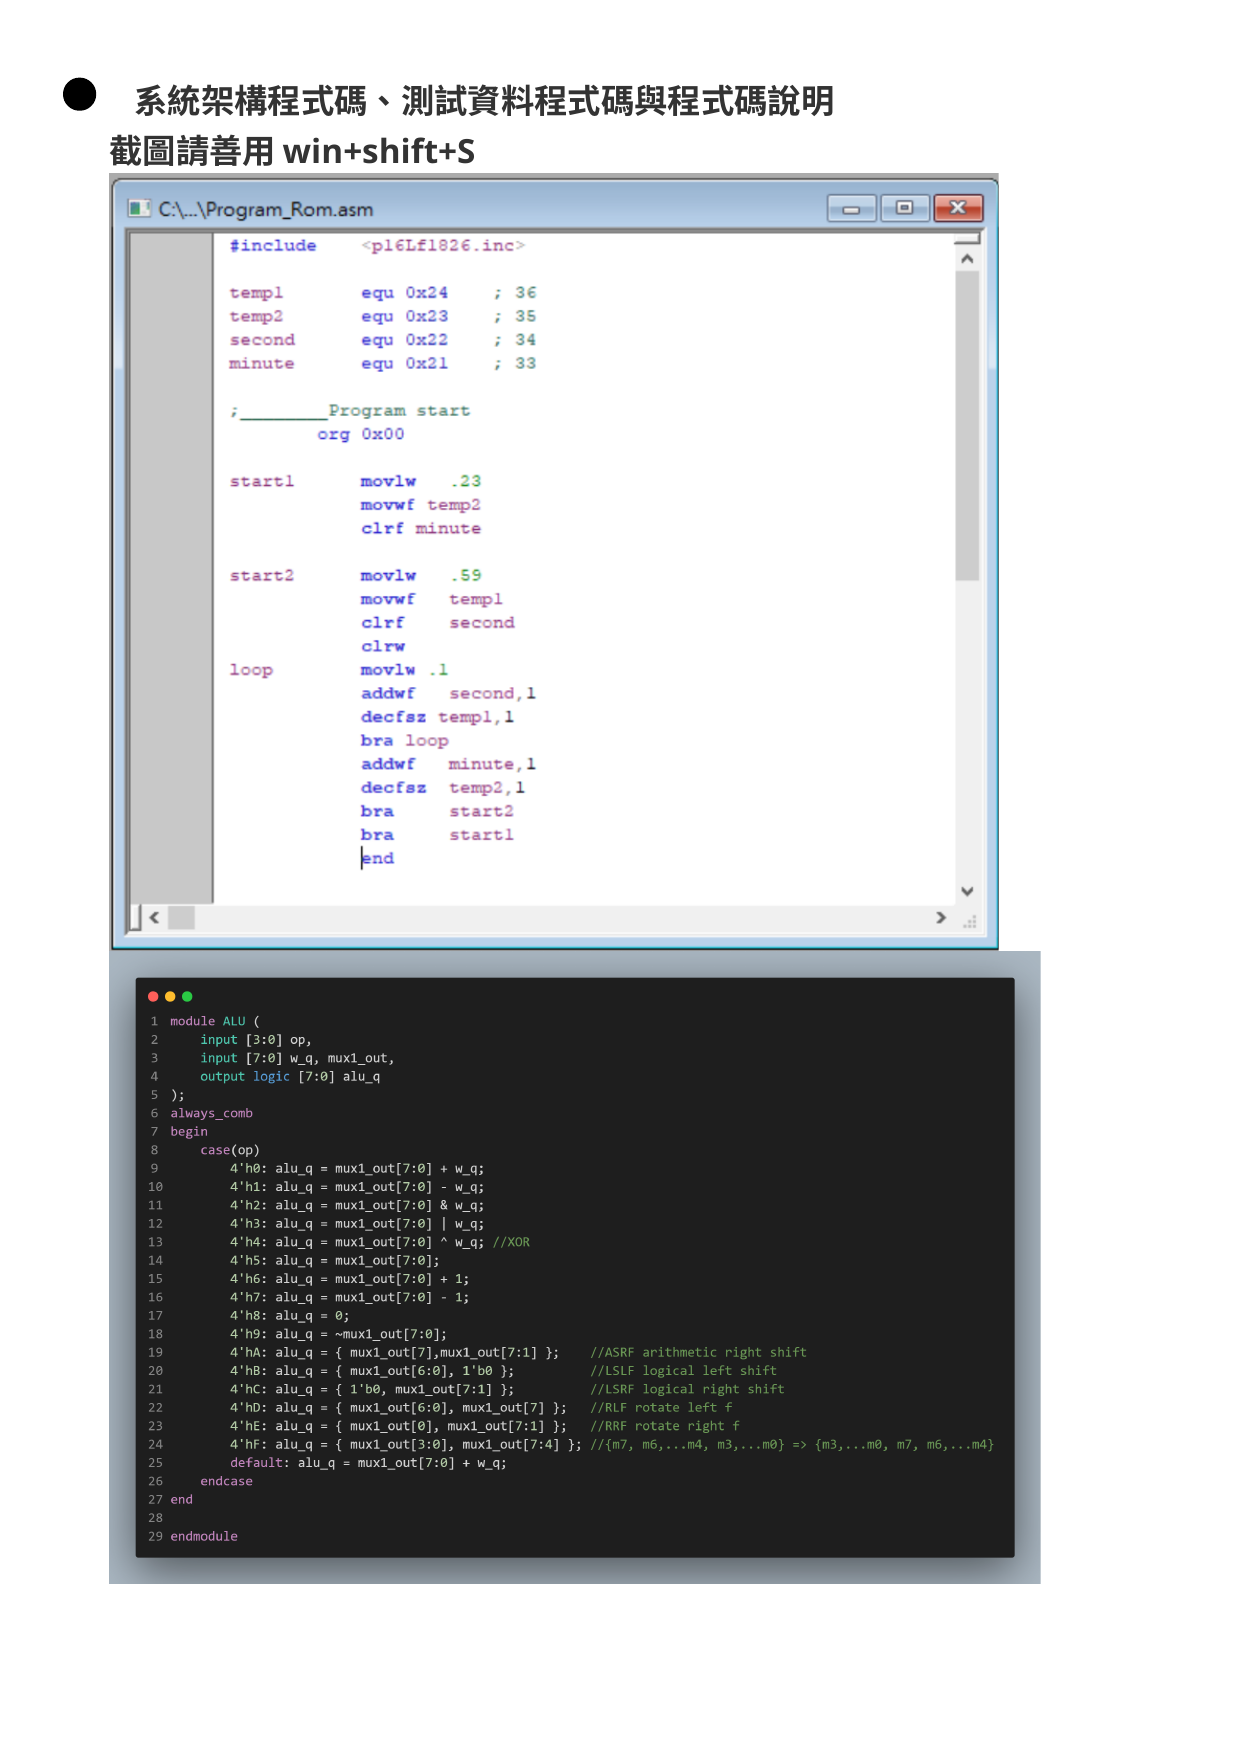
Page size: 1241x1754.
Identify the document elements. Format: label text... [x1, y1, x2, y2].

picture [109, 173, 1041, 1584]
text 截圖請善用win+shift+S [109, 125, 1181, 174]
list 系統架構程式碼、測試資料程式碼與程式碼說明 [59, 75, 1181, 125]
